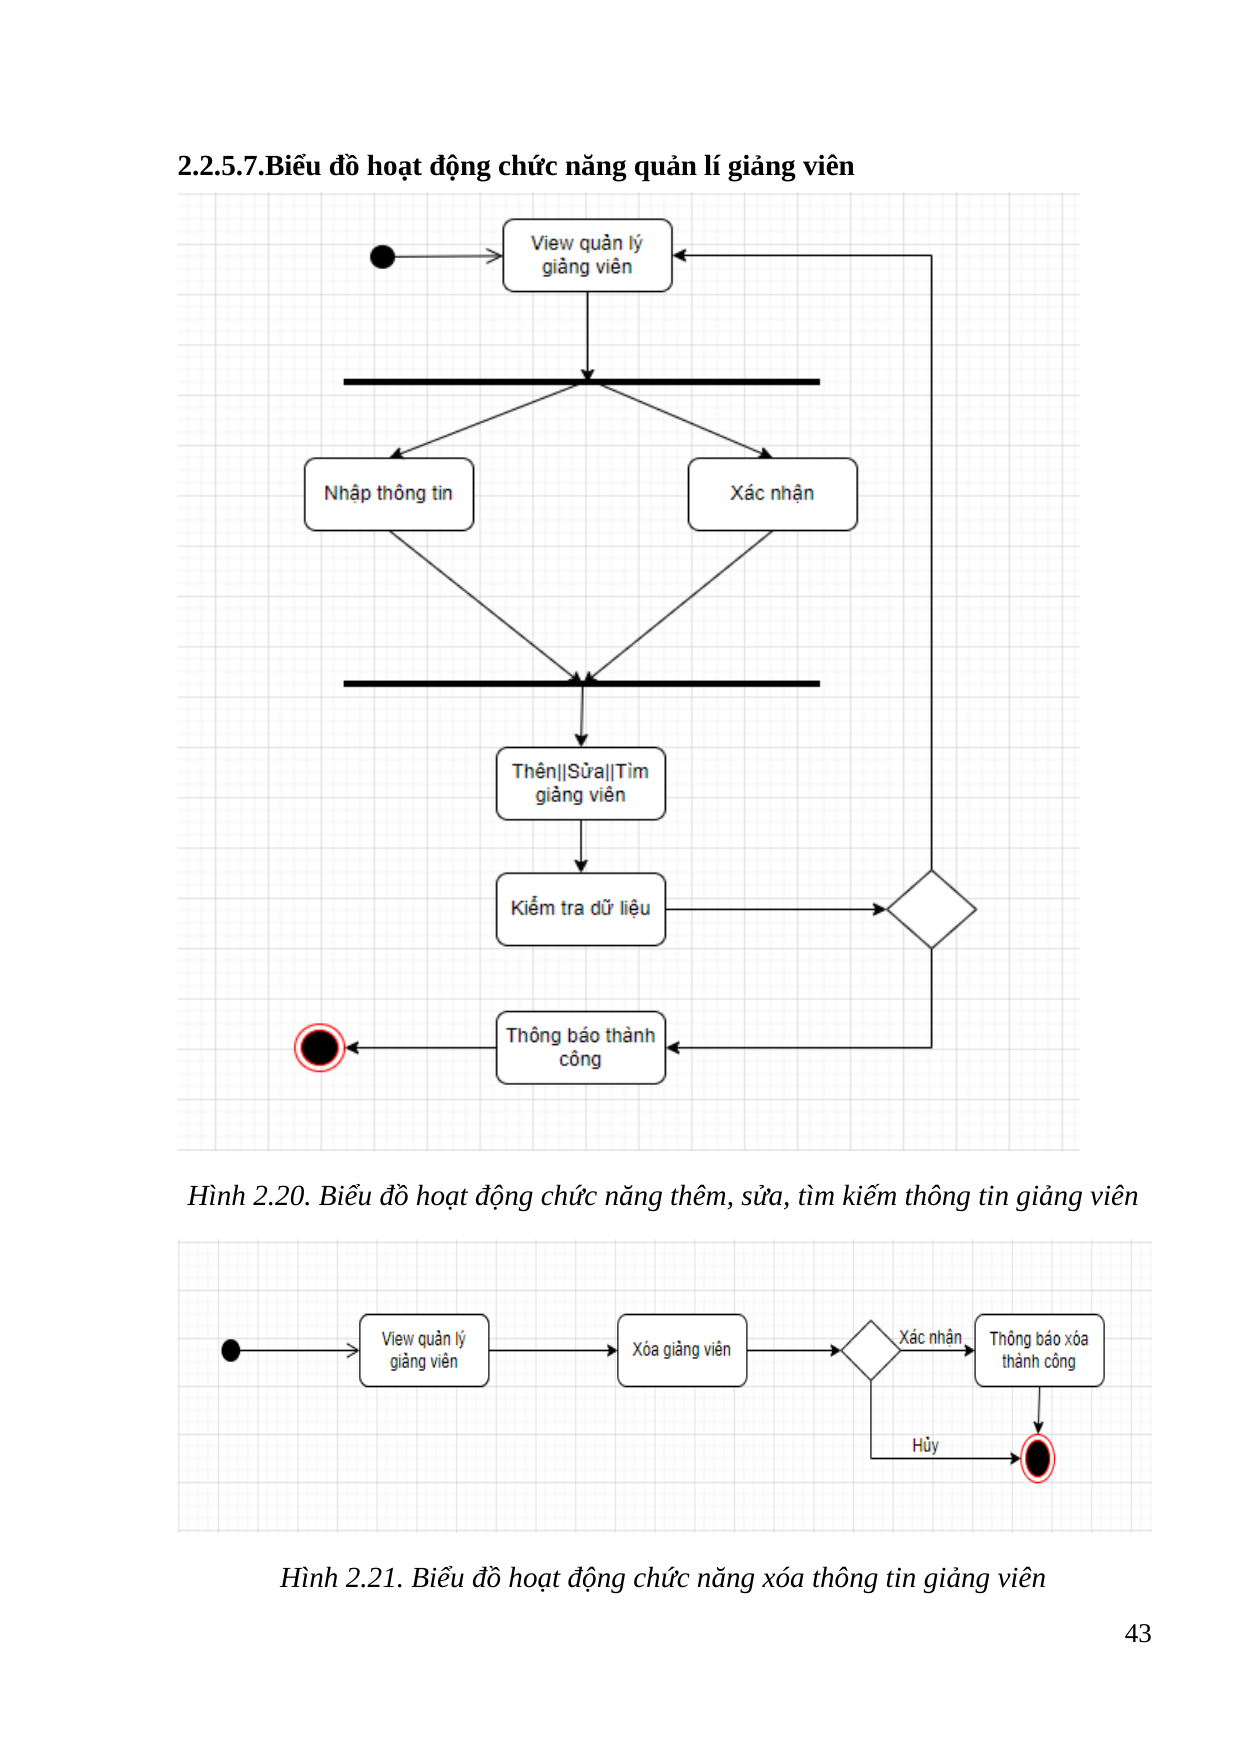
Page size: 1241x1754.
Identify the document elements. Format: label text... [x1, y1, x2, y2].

picture [177, 192, 1080, 1151]
text Hình 2.21. Biểu đồ hoạt động chức năng xóa thông tin giảng viên [177, 1560, 1152, 1594]
text Hình 2.20. Biểu đồ hoạt động chức năng thêm, sửa, tìm kiếm thông tin giảng viên [177, 1178, 1152, 1211]
subtitle 2.2.5.7.Biểu đồ hoạt động chức năng quản lí giảng viên [177, 148, 1152, 181]
picture [177, 1239, 1152, 1533]
